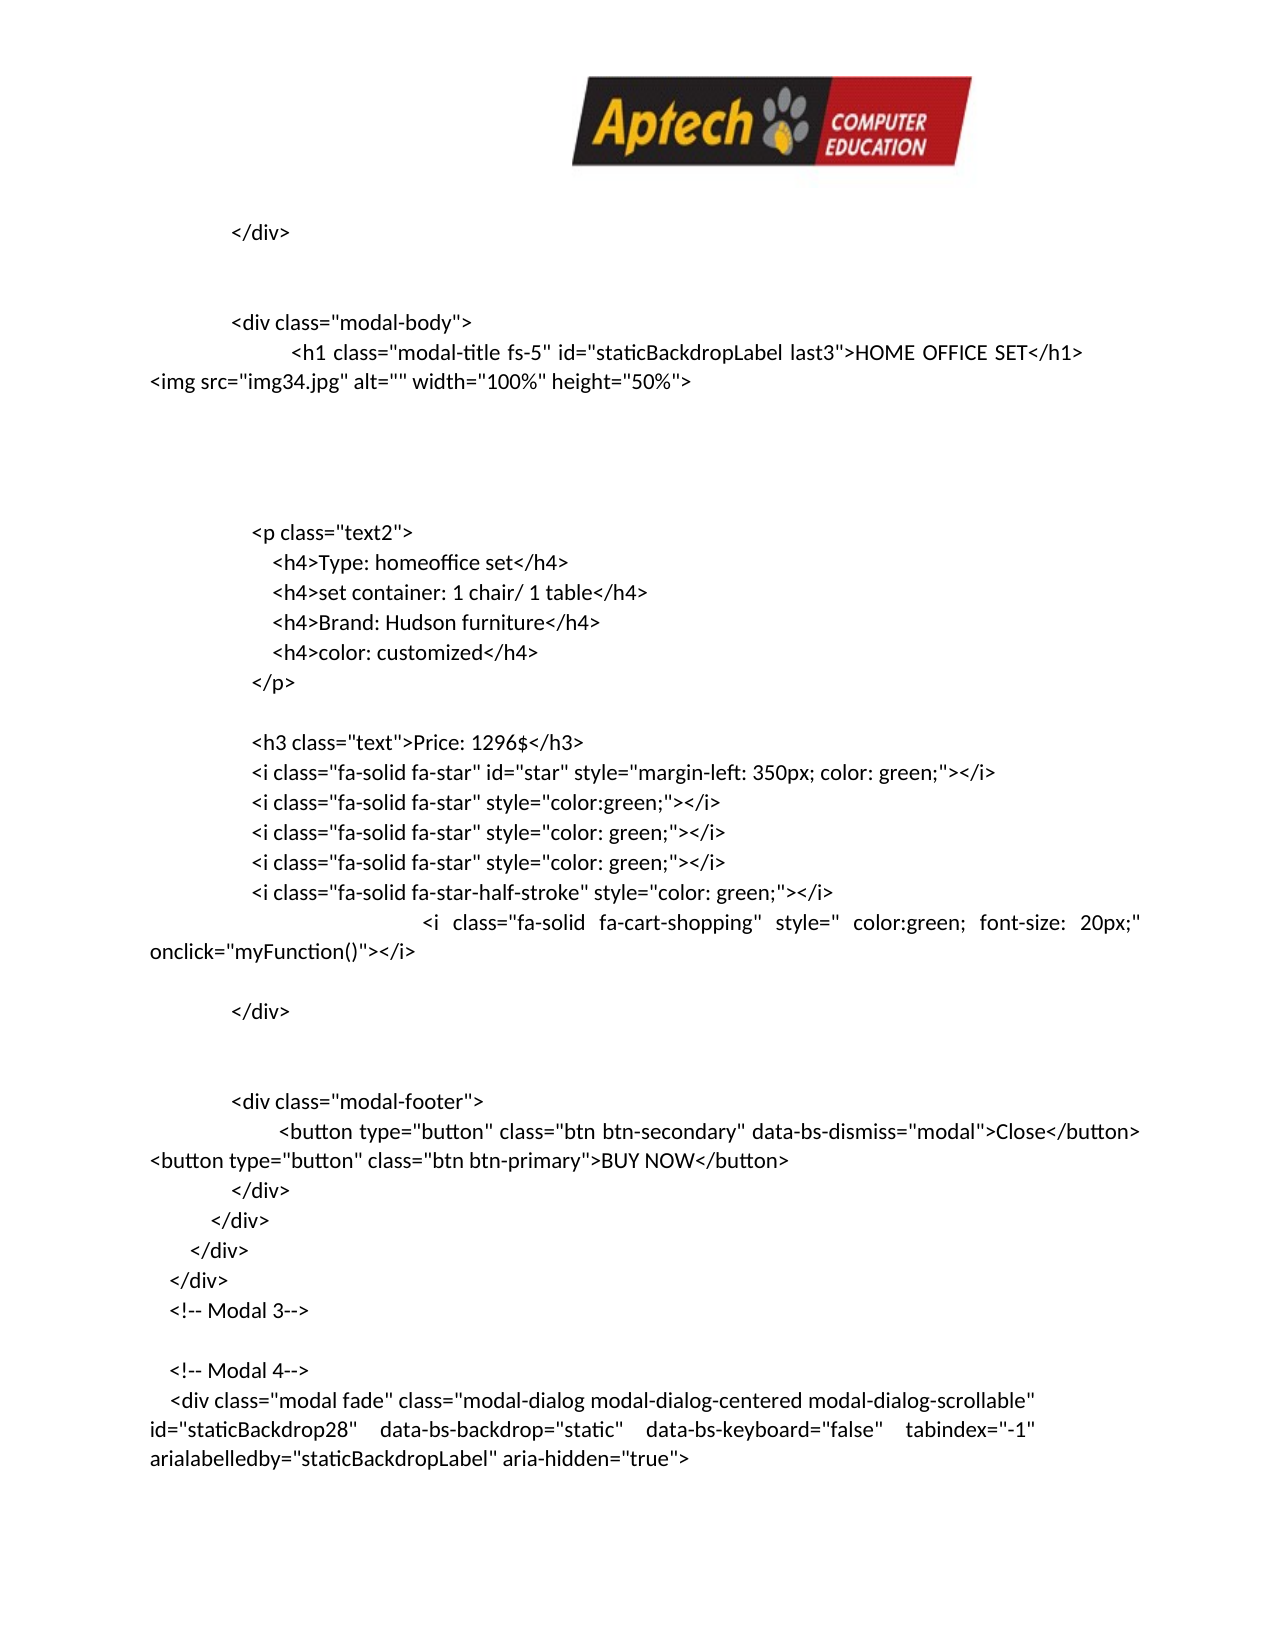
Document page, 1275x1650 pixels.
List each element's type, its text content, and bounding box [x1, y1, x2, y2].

text </div> [148, 218, 1142, 246]
text <div class="modal fade" class="modal-dialog modal-dialog-centered modal-dialog-scrollable" id="staticBackdrop28" data-bs-backdrop="static" data-bs-keyboard="false" tabindex="-1" arialabelledby="staticBackdropLabel" aria-hidden="true"> [148, 1387, 1036, 1472]
text <i class="fa-solid fa-star" style="color: green;"></i> [148, 818, 1142, 846]
text <!-- Modal 4--> [148, 1357, 1142, 1384]
text <i class="fa-solid fa-star" style="color:green;"></i> [148, 788, 1142, 816]
text <button type="button" class="btn btn-secondary" data-bs-dismiss="modal">Close</button> <button type="button" class="btn btn-primary">BUY NOW</button> [148, 1117, 1142, 1174]
text <i class="fa-solid fa-star" style="color: green;"></i> [148, 848, 1142, 876]
text </div> [148, 997, 1142, 1025]
text </p> [148, 668, 1142, 696]
text </div> [148, 1266, 1142, 1294]
text </div> [148, 1236, 1142, 1264]
text <div class="modal-footer"> [148, 1087, 1142, 1116]
text <p class="text2"> [148, 518, 1142, 546]
text <i class="fa-solid fa-star" id="star" style="margin-left: 350px; color: green;"></i> [148, 758, 1142, 786]
picture [571, 76, 993, 188]
text </div> [148, 1176, 1142, 1204]
text </div> [148, 1206, 1142, 1234]
text <h4>Type: homeoffice set</h4> [148, 548, 1142, 576]
text <h4>color: customized</h4> [148, 638, 1142, 666]
text <h4>Brand: Hudson furniture</h4> [148, 608, 1142, 636]
text <i class="fa-solid fa-cart-shopping" style=" color:green; font-size: 20px;" onclick="myFunction()"></i> [148, 908, 1142, 965]
text <div class="modal-body"> [148, 308, 1142, 336]
text <h4>set container: 1 chair/ 1 table</h4> [148, 578, 1142, 606]
text <i class="fa-solid fa-star-half-stroke" style="color: green;"></i> [148, 878, 1142, 906]
text <!-- Modal 3--> [148, 1296, 1142, 1324]
text <h1 class="modal-title fs-5" id="staticBackdropLabel last3">HOME OFFICE SET</h1> <img src="img34.jpg" alt="" width="100%" height="50%"> [148, 338, 1086, 395]
text <h3 class="text">Price: 1296$</h3> [148, 728, 1142, 756]
